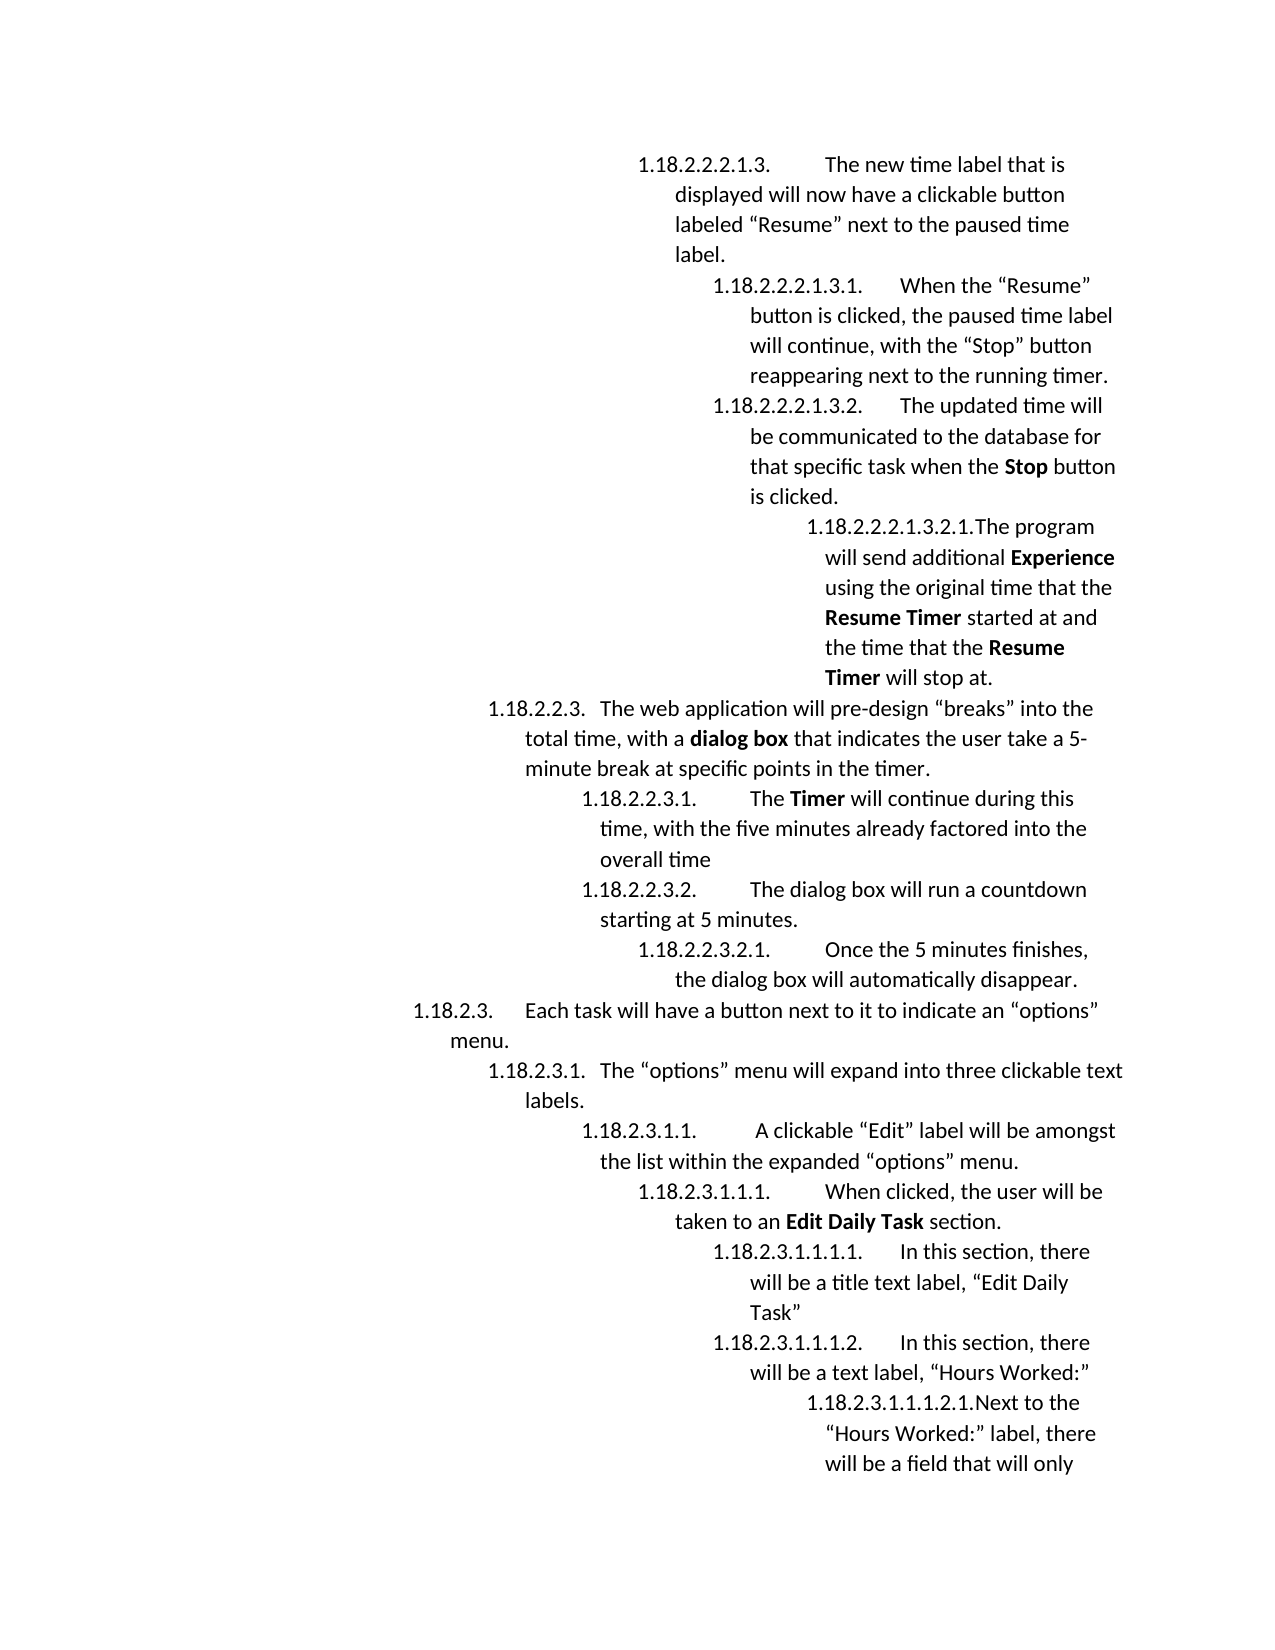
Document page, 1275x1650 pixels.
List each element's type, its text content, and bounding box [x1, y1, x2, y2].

list In this section, there will be a title text label, “Edit Daily Task” [712, 1237, 1125, 1326]
list Each task will have a button next to it to indicate an “options” menu. [412, 996, 1125, 1054]
list Once the 5 minutes finishes, the dialog box will automatically disappear. [637, 935, 1125, 994]
list The Timer will continue during this time, with the five minutes already factored into the overall time [581, 784, 1125, 873]
list The web application will pre-design “breaks” into the total time, with a dialog box that indicates the user take a 5-minute break at specific points in the timer. [487, 694, 1125, 782]
list When clicked, the user will be taken to an Edit Daily Task section. [637, 1177, 1125, 1235]
list The dialog box will run a countdown starting at 5 minutes. [581, 875, 1125, 933]
list The updated time will be communicated to the database for that specific task when the Stop button is clicked. [712, 392, 1125, 510]
list The “options” menu will expand into three clickable text labels. [487, 1056, 1125, 1114]
list A clickable “Edit” label will be amongst the list within the expanded “options” menu. [581, 1117, 1125, 1175]
list The program will send additional Experience using the original time that the Resume Timer started at and the time that the Resume Timer will stop at. [806, 512, 1125, 692]
list The new time label that is displayed will now have a clickable button labeled “Resume” next to the paused time label. [637, 150, 1125, 269]
list When the “Resume” button is clicked, the paused time label will continue, with the “Stop” button reappearing next to the running timer. [712, 271, 1125, 389]
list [806, 1388, 1125, 1477]
list In this section, there will be a text label, “Hours Worked:” [712, 1328, 1125, 1386]
